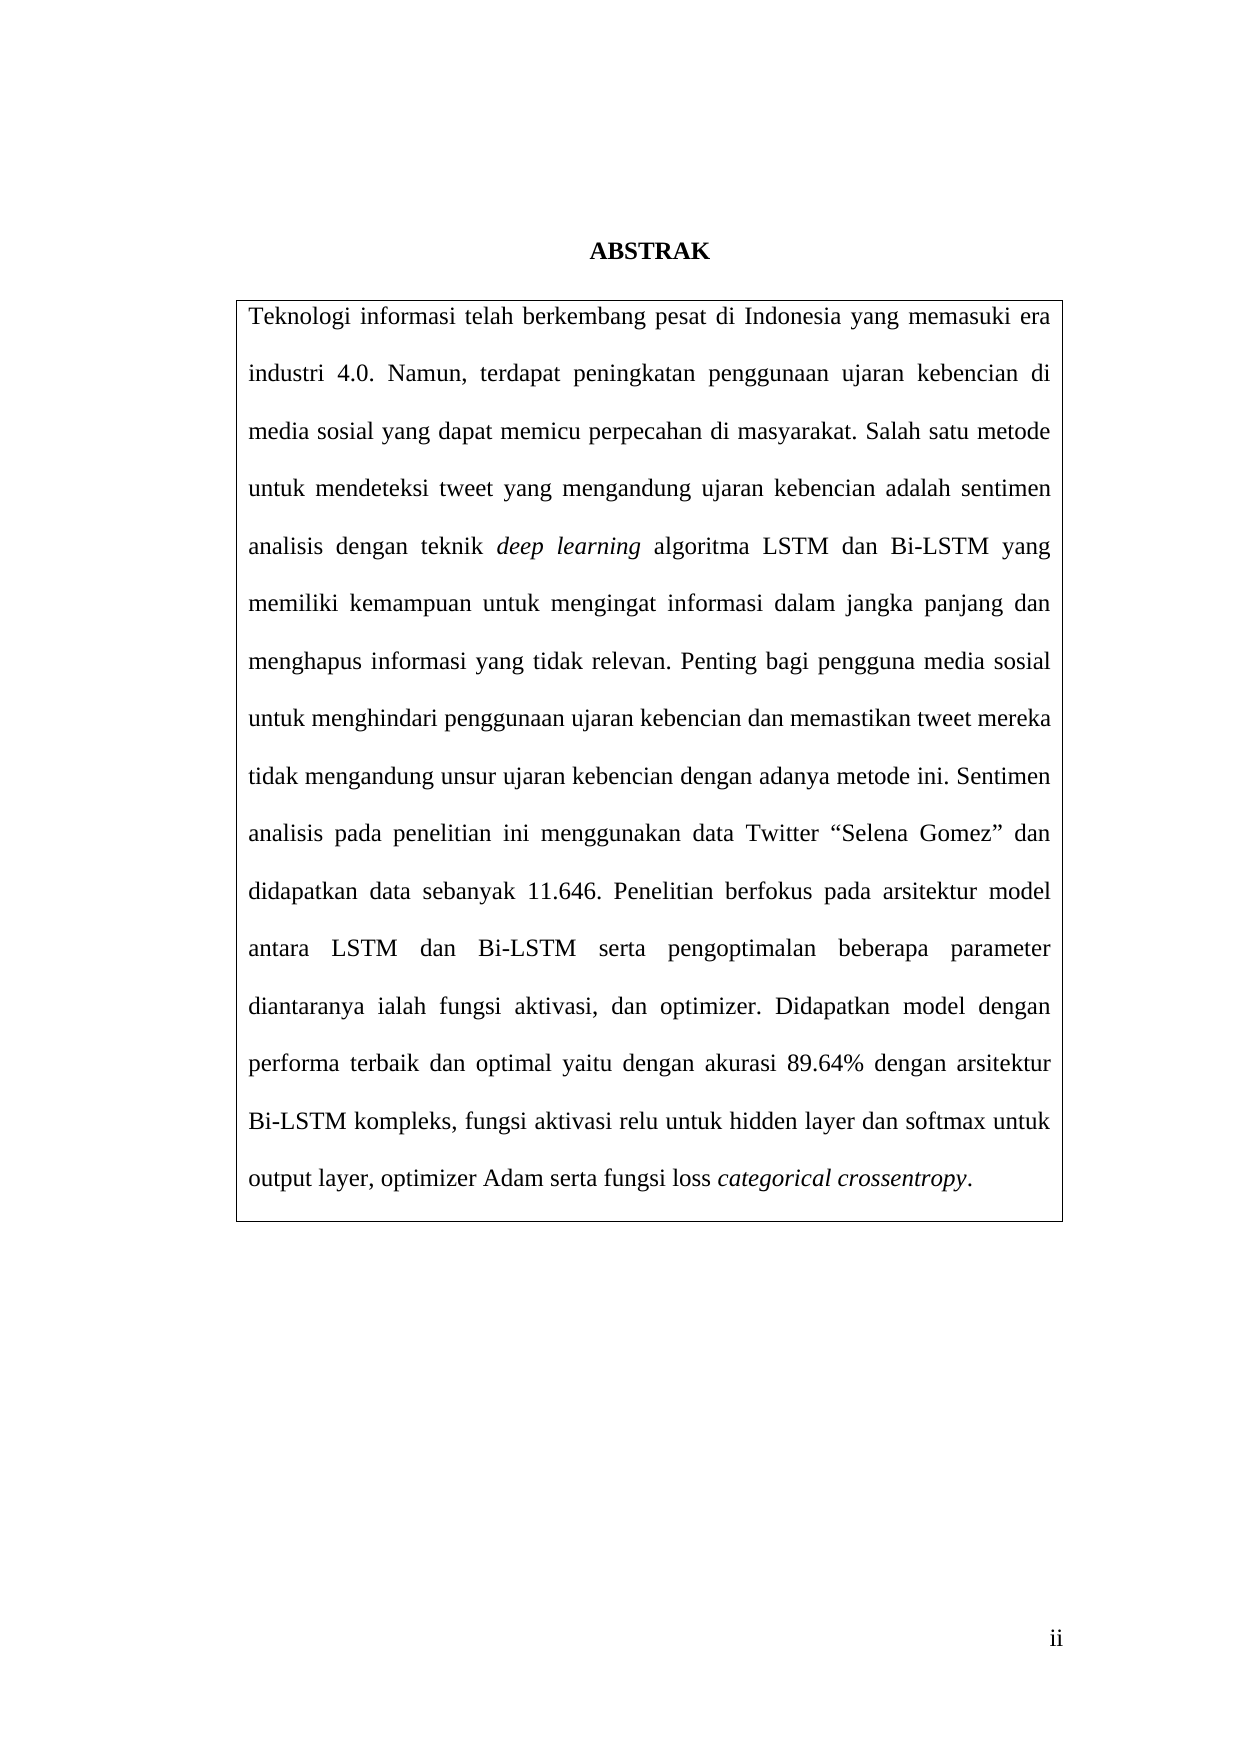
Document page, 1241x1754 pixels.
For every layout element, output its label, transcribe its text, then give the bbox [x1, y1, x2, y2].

subtitle ABSTRAK [236, 236, 1063, 265]
table_header Teknologi informasi telah berkembang pesat di Indonesia yang memasuki era industri 4.0. Namun, terdapat peningkatan penggunaan ujaran kebencian di media sosial yang dapat memicu perpecahan di masyarakat. Salah satu metode untuk mendeteksi tweet yang mengandung ujaran kebencian adalah sentimen analisis dengan teknik deep learning algoritma LSTM dan Bi-LSTM yang memiliki kemampuan untuk mengingat informasi dalam jangka panjang dan menghapus informasi yang tidak relevan. Penting bagi pengguna media sosial untuk menghindari penggunaan ujaran kebencian dan memastikan tweet mereka tidak mengandung unsur ujaran kebencian dengan adanya metode ini. Sentimen analisis pada penelitian ini menggunakan data Twitter “Selena Gomez” dan didapatkan data sebanyak 11.646. Penelitian berfokus pada arsitektur model antara LSTM dan Bi-LSTM serta pengoptimalan beberapa parameter diantaranya ialah fungsi aktivasi, dan optimizer. Didapatkan model dengan performa terbaik dan optimal yaitu dengan akurasi 89.64% dengan arsitektur Bi-LSTM kompleks, fungsi aktivasi relu untuk hidden layer dan softmax untuk output layer, optimizer Adam serta fungsi loss categorical crossentropy. [237, 301, 1062, 1221]
